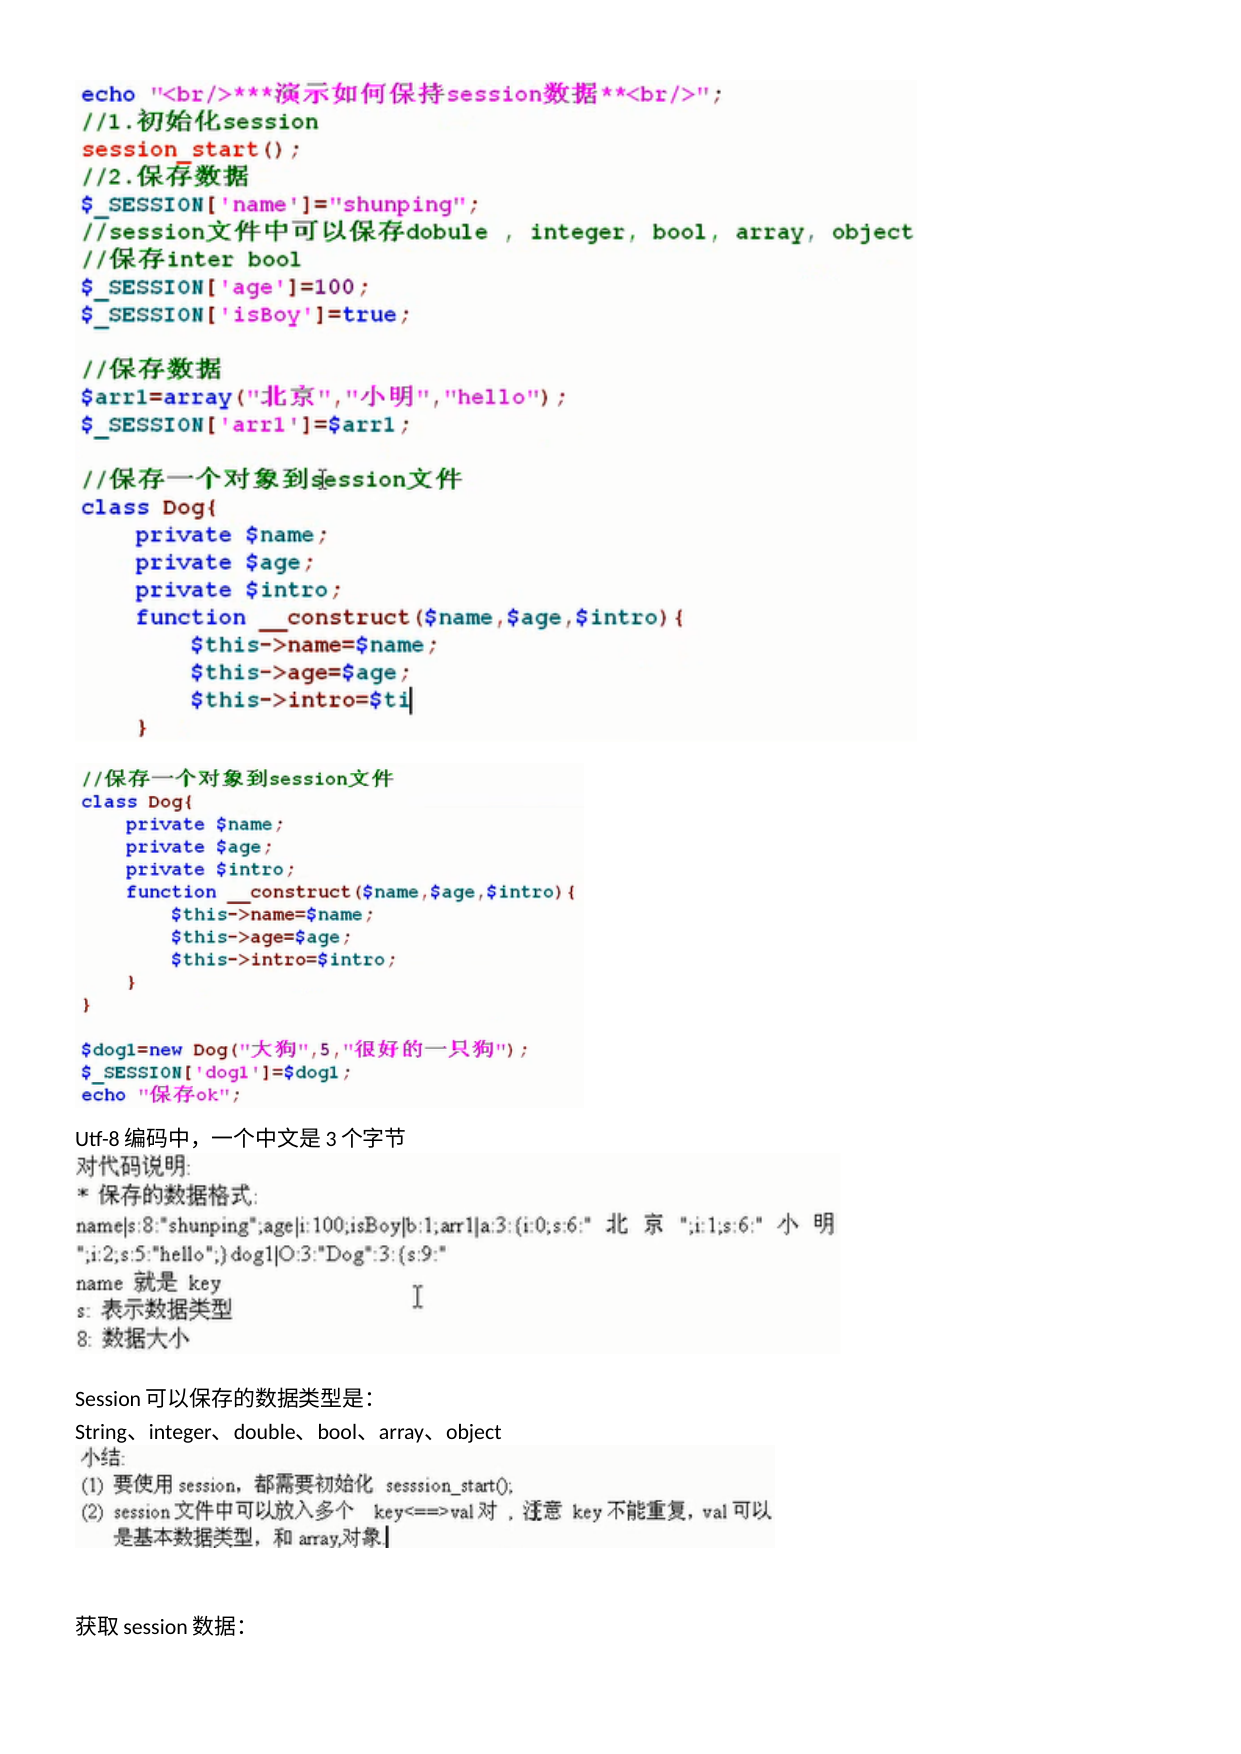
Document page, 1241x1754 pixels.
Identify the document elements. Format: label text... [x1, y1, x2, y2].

text 获取session数据： [75, 1608, 1165, 1641]
picture [75, 1153, 841, 1354]
picture [75, 1445, 775, 1548]
text Utf-8编码中，一个中文是3个字节 [75, 1121, 1165, 1153]
picture [75, 80, 918, 742]
text Session可以保存的数据类型是： [75, 1381, 1165, 1413]
text String、integer、double、bool、array、object [75, 1413, 1165, 1446]
picture [75, 763, 585, 1108]
